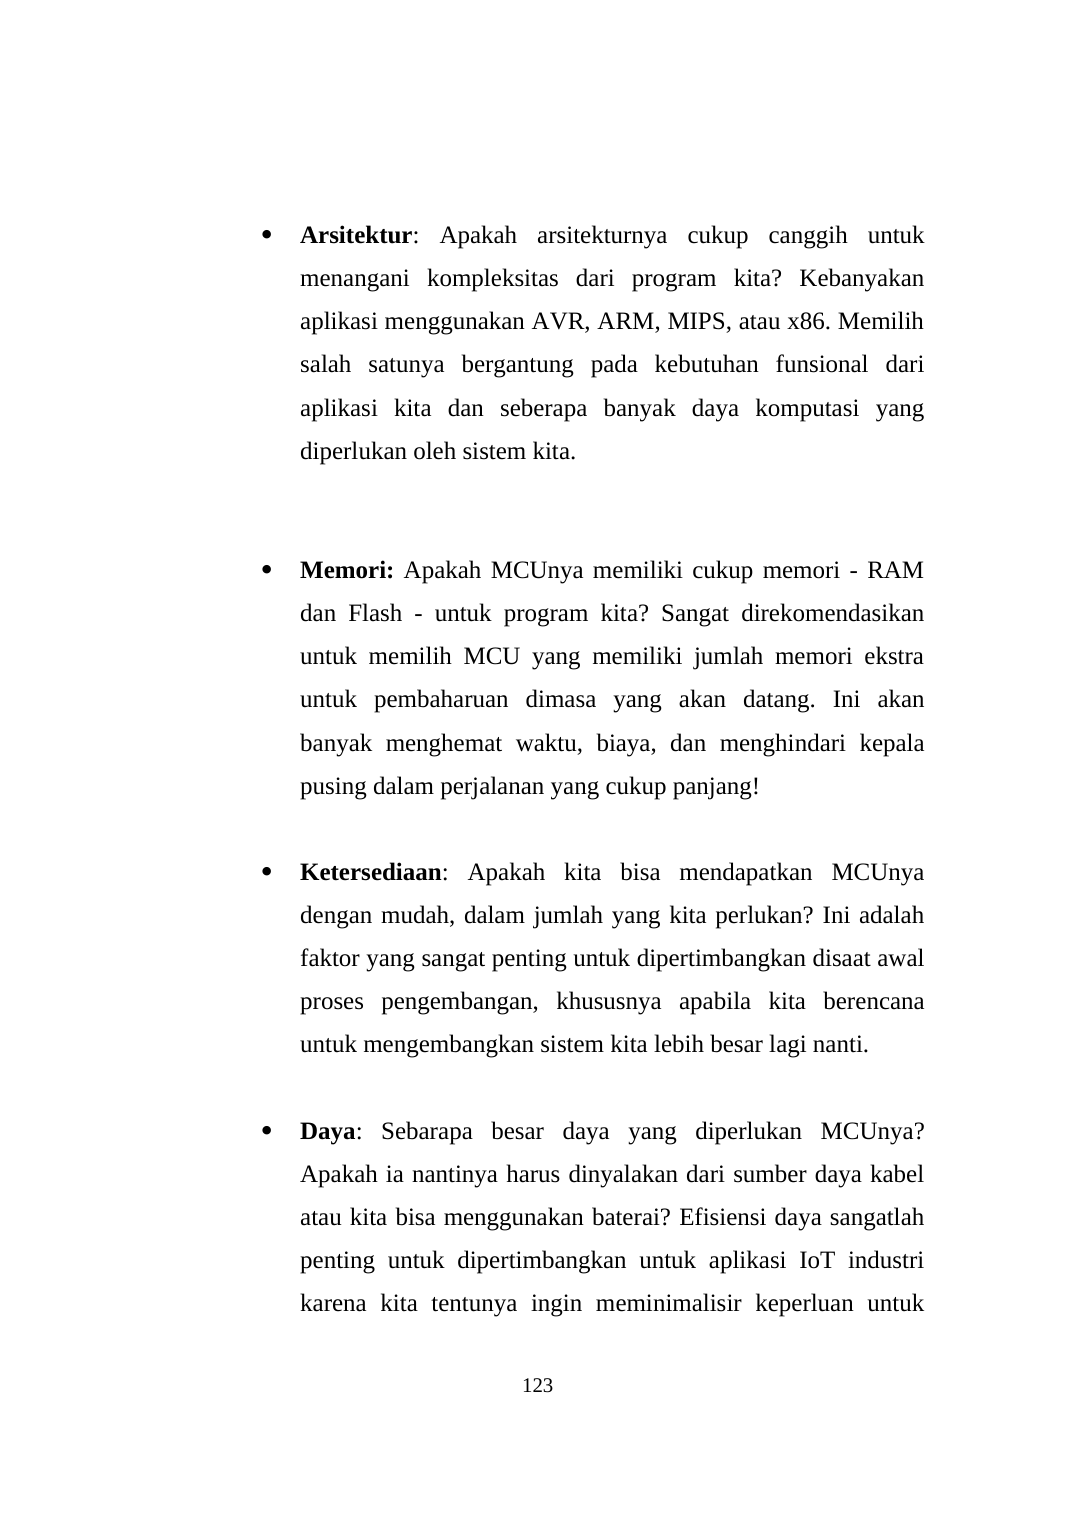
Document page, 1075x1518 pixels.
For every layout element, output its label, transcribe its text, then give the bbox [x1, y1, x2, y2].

list Arsitektur: Apakah arsitekturnya cukup canggih untuk menangani kompleksitas dari program kita? Kebanyakan aplikasi menggunakan AVR, ARM, MIPS, atau x86. Memilih salah satunya bergantung pada kebutuhan funsional dari aplikasi kita dan seberapa banyak daya komputasi yang diperlukan oleh sistem kita. [262, 220, 925, 464]
list Ketersediaan: Apakah kita bisa mendapatkan MCUnya dengan mudah, dalam jumlah yang kita perlukan? Ini adalah faktor yang sangat penting untuk dipertimbangkan disaat awal proses pengembangan, khususnya apabila kita berencana untuk mengembangkan sistem kita lebih besar lagi nanti. [262, 857, 925, 1058]
list Memori: Apakah MCUnya memiliki cukup memori - RAM dan Flash - untuk program kita? Sangat direkomendasikan untuk memilih MCU yang memiliki jumlah memori ekstra untuk pembaharuan dimasa yang akan datang. Ini akan banyak menghemat waktu, biaya, dan menghindari kepala pusing dalam perjalanan yang cukup panjang! [262, 555, 925, 799]
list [262, 1116, 925, 1317]
